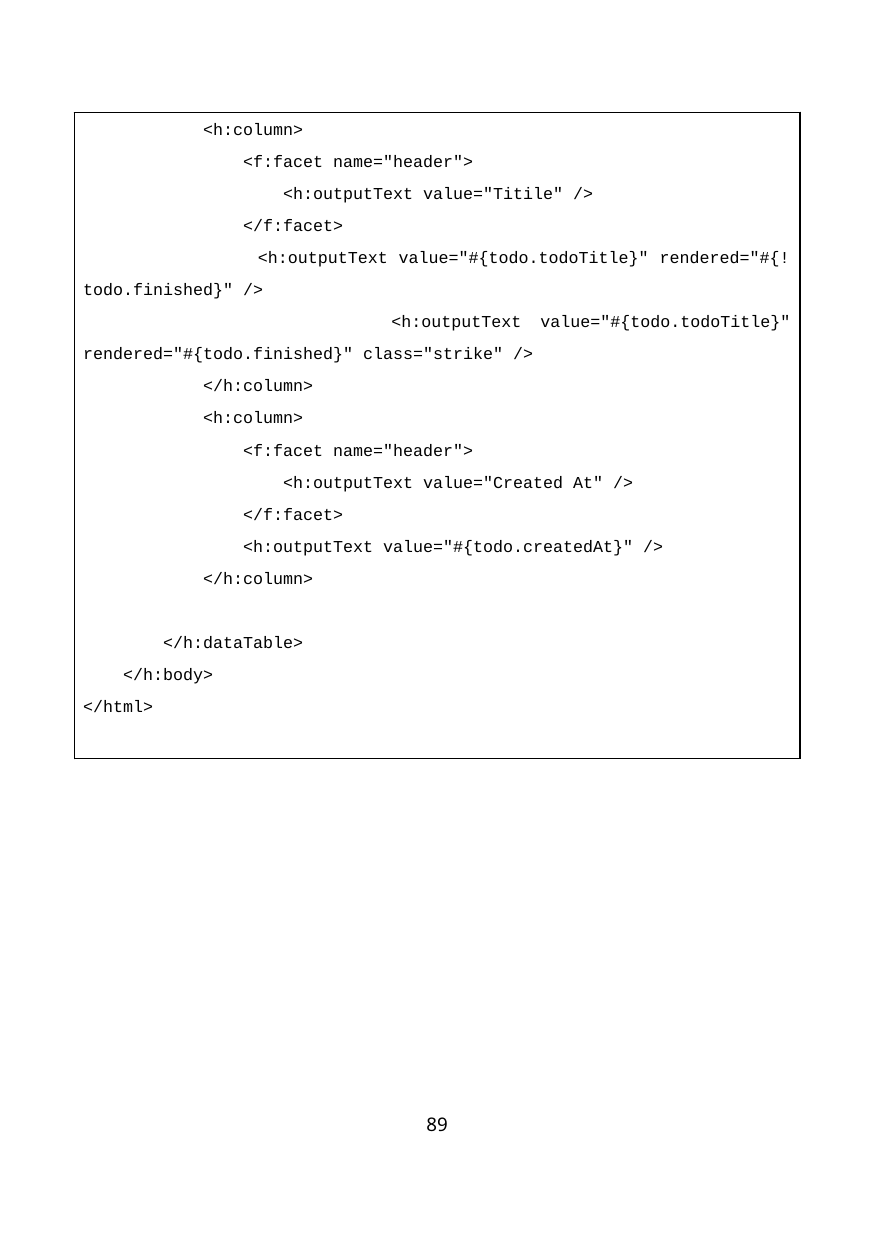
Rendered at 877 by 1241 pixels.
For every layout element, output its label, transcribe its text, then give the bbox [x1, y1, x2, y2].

text </h:column> [83, 564, 791, 596]
text <h:outputText value="Titile" /> [83, 179, 791, 211]
text </f:facet> [83, 500, 791, 532]
text </h:body> [83, 660, 791, 692]
text <f:facet name="header"> [83, 436, 791, 468]
text <h:outputText value="#{todo.todoTitle}" rendered="#{todo.finished}" class="strike" /> [83, 307, 791, 371]
text <h:column> [83, 403, 791, 436]
text </h:dataTable> [83, 628, 791, 660]
text <h:column> [75, 113, 799, 147]
text <h:outputText value="#{todo.todoTitle}" rendered="#{!todo.finished}" /> [83, 243, 791, 307]
text <f:facet name="header"> [83, 147, 791, 179]
text <h:outputText value="Created At" /> [83, 468, 791, 500]
text <h:outputText value="#{todo.createdAt}" /> [83, 532, 791, 564]
text </f:facet> [83, 211, 791, 243]
text </h:column> [83, 371, 791, 403]
text </html> [83, 692, 791, 724]
